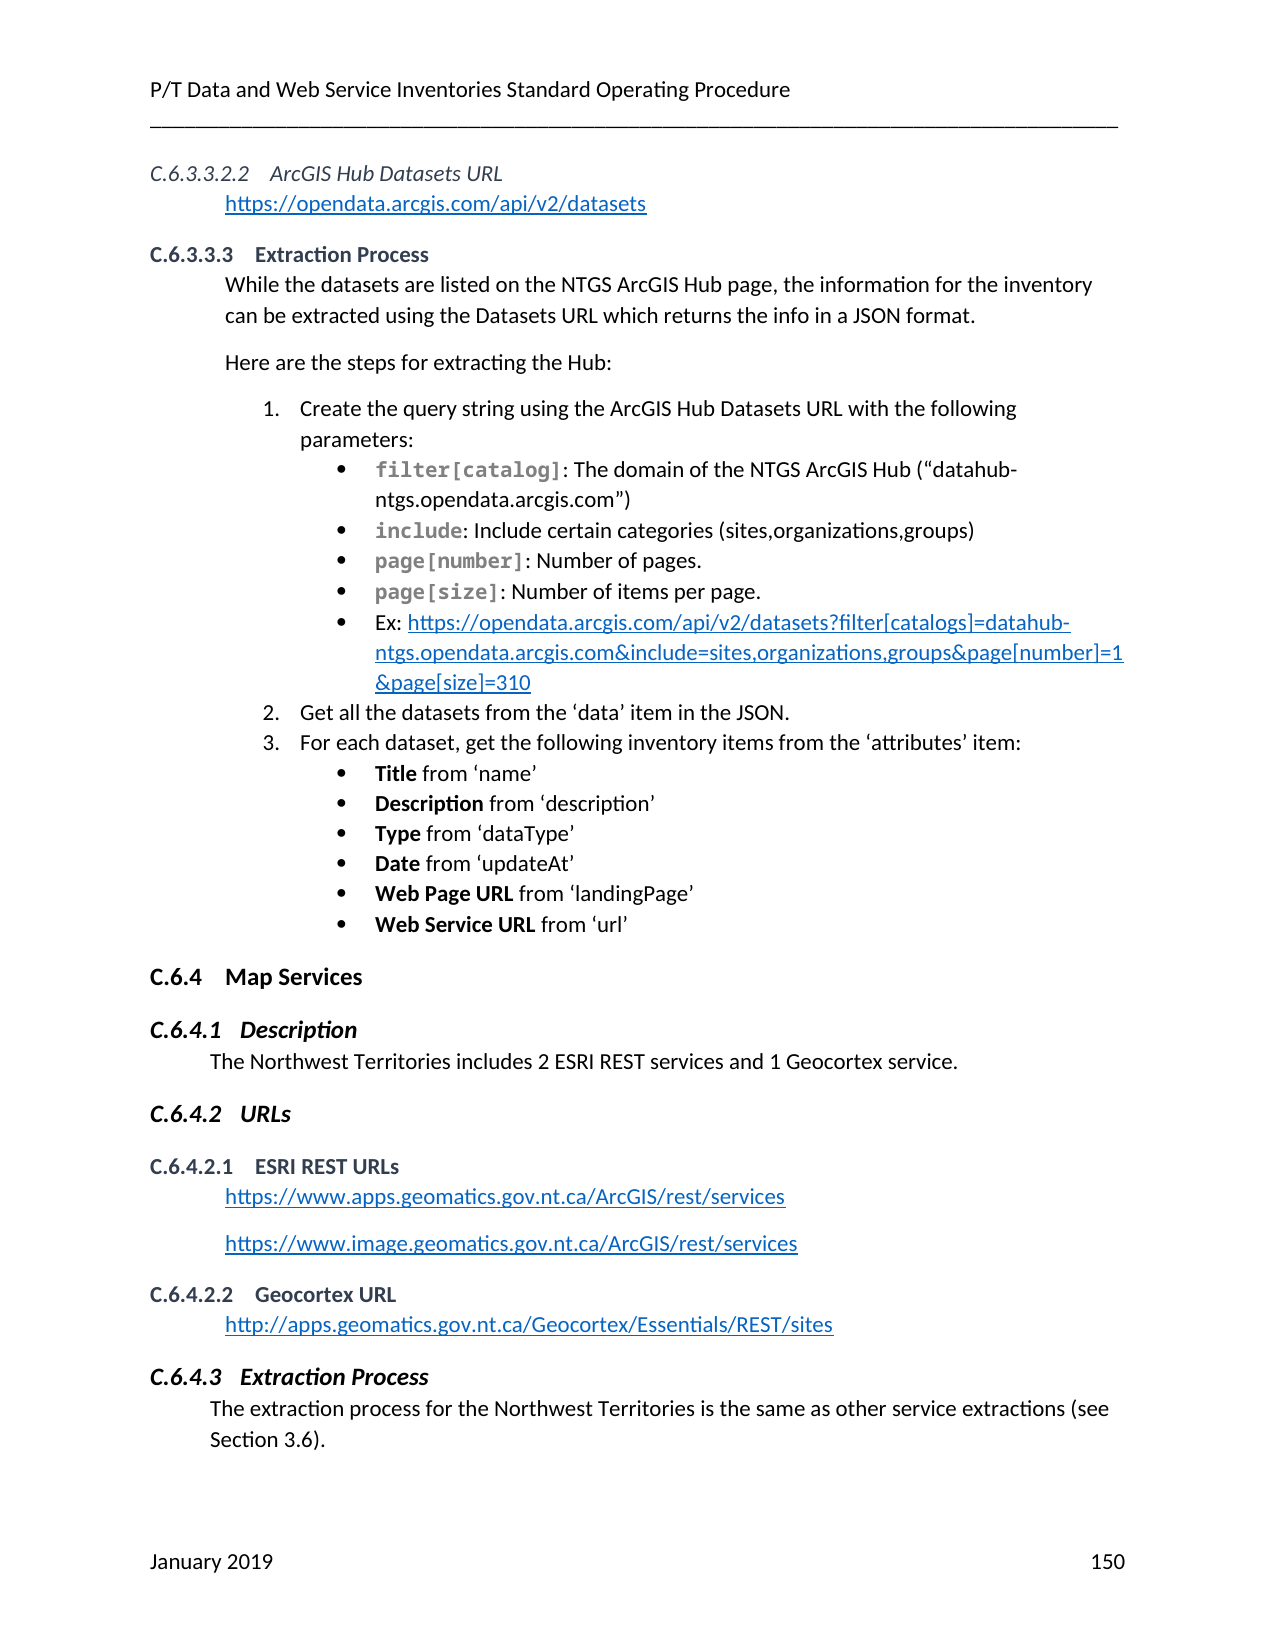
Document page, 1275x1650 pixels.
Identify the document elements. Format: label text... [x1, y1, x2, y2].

subtitle Extraction Process [150, 1362, 1125, 1392]
subtitle URLs [150, 1098, 1125, 1129]
list include: Include certain categories (sites,organizations,groups) [337, 516, 1125, 544]
subtitle ESRI REST URLs [150, 1152, 1125, 1180]
text http://apps.geomatics.gov.nt.ca/Geocortex/Essentials/REST/sites [225, 1311, 1125, 1338]
list filter[catalog]: The domain of the NTGS ArcGIS Hub (“datahub-ntgs.opendata.arcgis.com”) [337, 455, 1125, 513]
list Ex: https://opendata.arcgis.com/api/v2/datasets?filter[catalogs]=datahub-ntgs.opendata.arcgis.com&include=sites,organizations,groups&page[number]=1&page[size]=310 [337, 608, 1125, 696]
subtitle Geocortex URL [150, 1280, 1125, 1308]
list Create the query string using the ArcGIS Hub Datasets URL with the following parameters: [262, 394, 1125, 453]
list page[number]: Number of pages. [337, 546, 1125, 575]
subtitle ArcGIS Hub Datasets URL [150, 159, 1125, 187]
list Date from ‘updateAt’ [337, 849, 1125, 877]
text https://opendata.arcgis.com/api/v2/datasets [225, 189, 1125, 217]
text Here are the steps for extracting the Hub: [225, 348, 1125, 376]
list page[size]: Number of items per page. [337, 577, 1125, 605]
subtitle Map Services [150, 961, 1125, 991]
text https://www.apps.geomatics.gov.nt.ca/ArcGIS/rest/services [225, 1182, 1125, 1210]
text https://www.image.geomatics.gov.nt.ca/ArcGIS/rest/services [225, 1229, 1125, 1257]
text The Northwest Territories includes 2 ESRI REST services and 1 Geocortex service. [210, 1047, 1125, 1075]
list Title from ‘name’ [337, 759, 1125, 787]
list Get all the datasets from the ‘data’ item in the JSON. [262, 698, 1125, 726]
list Type from ‘dataType’ [337, 819, 1125, 847]
list Web Page URL from ‘landingPage’ [337, 879, 1125, 907]
list Description from ‘description’ [337, 789, 1125, 817]
list For each dataset, get the following inventory items from the ‘attributes’ item: [262, 728, 1125, 756]
subtitle Description [150, 1014, 1125, 1045]
subtitle Extraction Process [150, 240, 1125, 268]
text The extraction process for the Northwest Territories is the same as other service extractions (see Section 3.6). [210, 1394, 1125, 1453]
text While the datasets are listed on the NTGS ArcGIS Hub page, the information for the inventory can be extracted using the Datasets URL which returns the info in a JSON format. [225, 271, 1125, 329]
list Web Service URL from ‘url’ [337, 910, 1125, 938]
